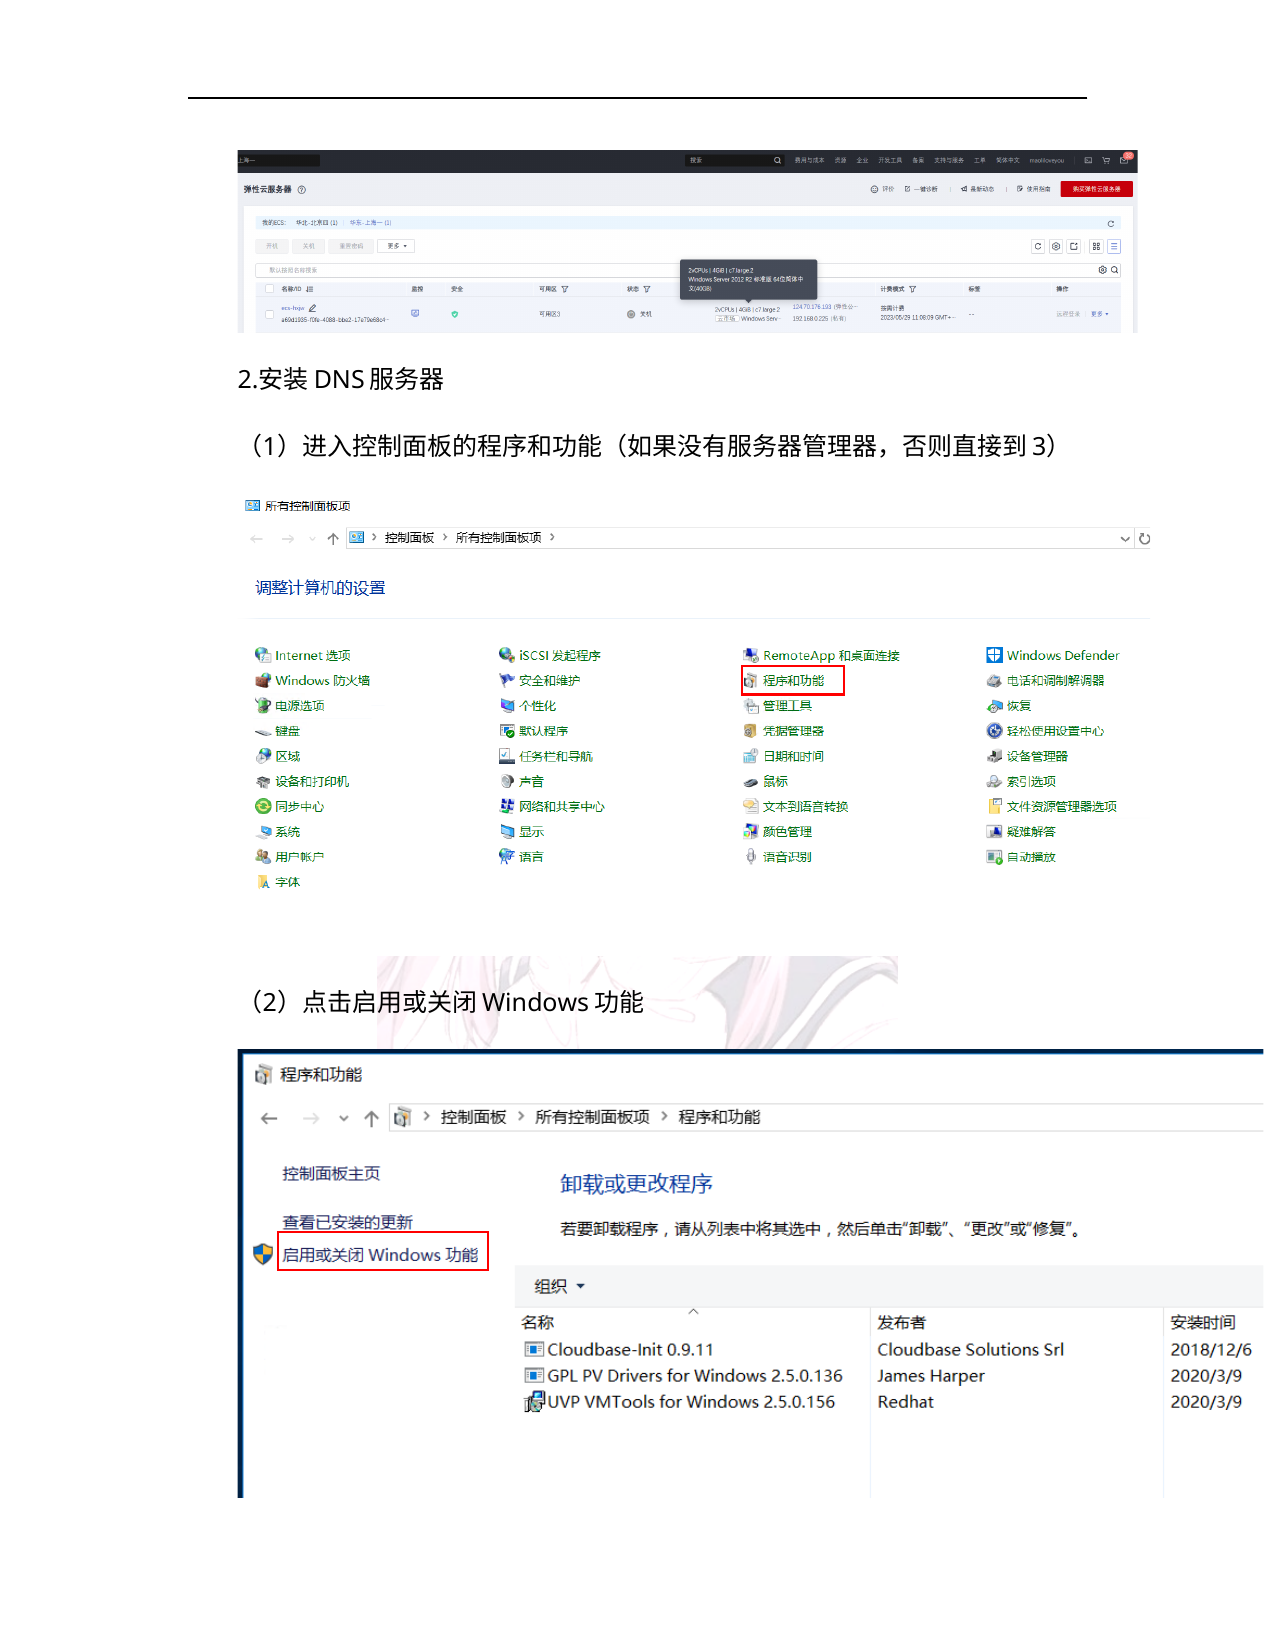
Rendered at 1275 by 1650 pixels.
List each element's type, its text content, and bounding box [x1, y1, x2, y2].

list 2.安装DNS服务器 [187, 359, 1087, 396]
list （1）进入控制面板的程序和功能（如果没有服务器管理器，否则直接到3） [187, 426, 1087, 462]
picture [237, 150, 1138, 333]
picture [237, 493, 1151, 956]
list （2）点击启用或关闭Windows功能 [187, 982, 1087, 1019]
picture [237, 1049, 1264, 1498]
